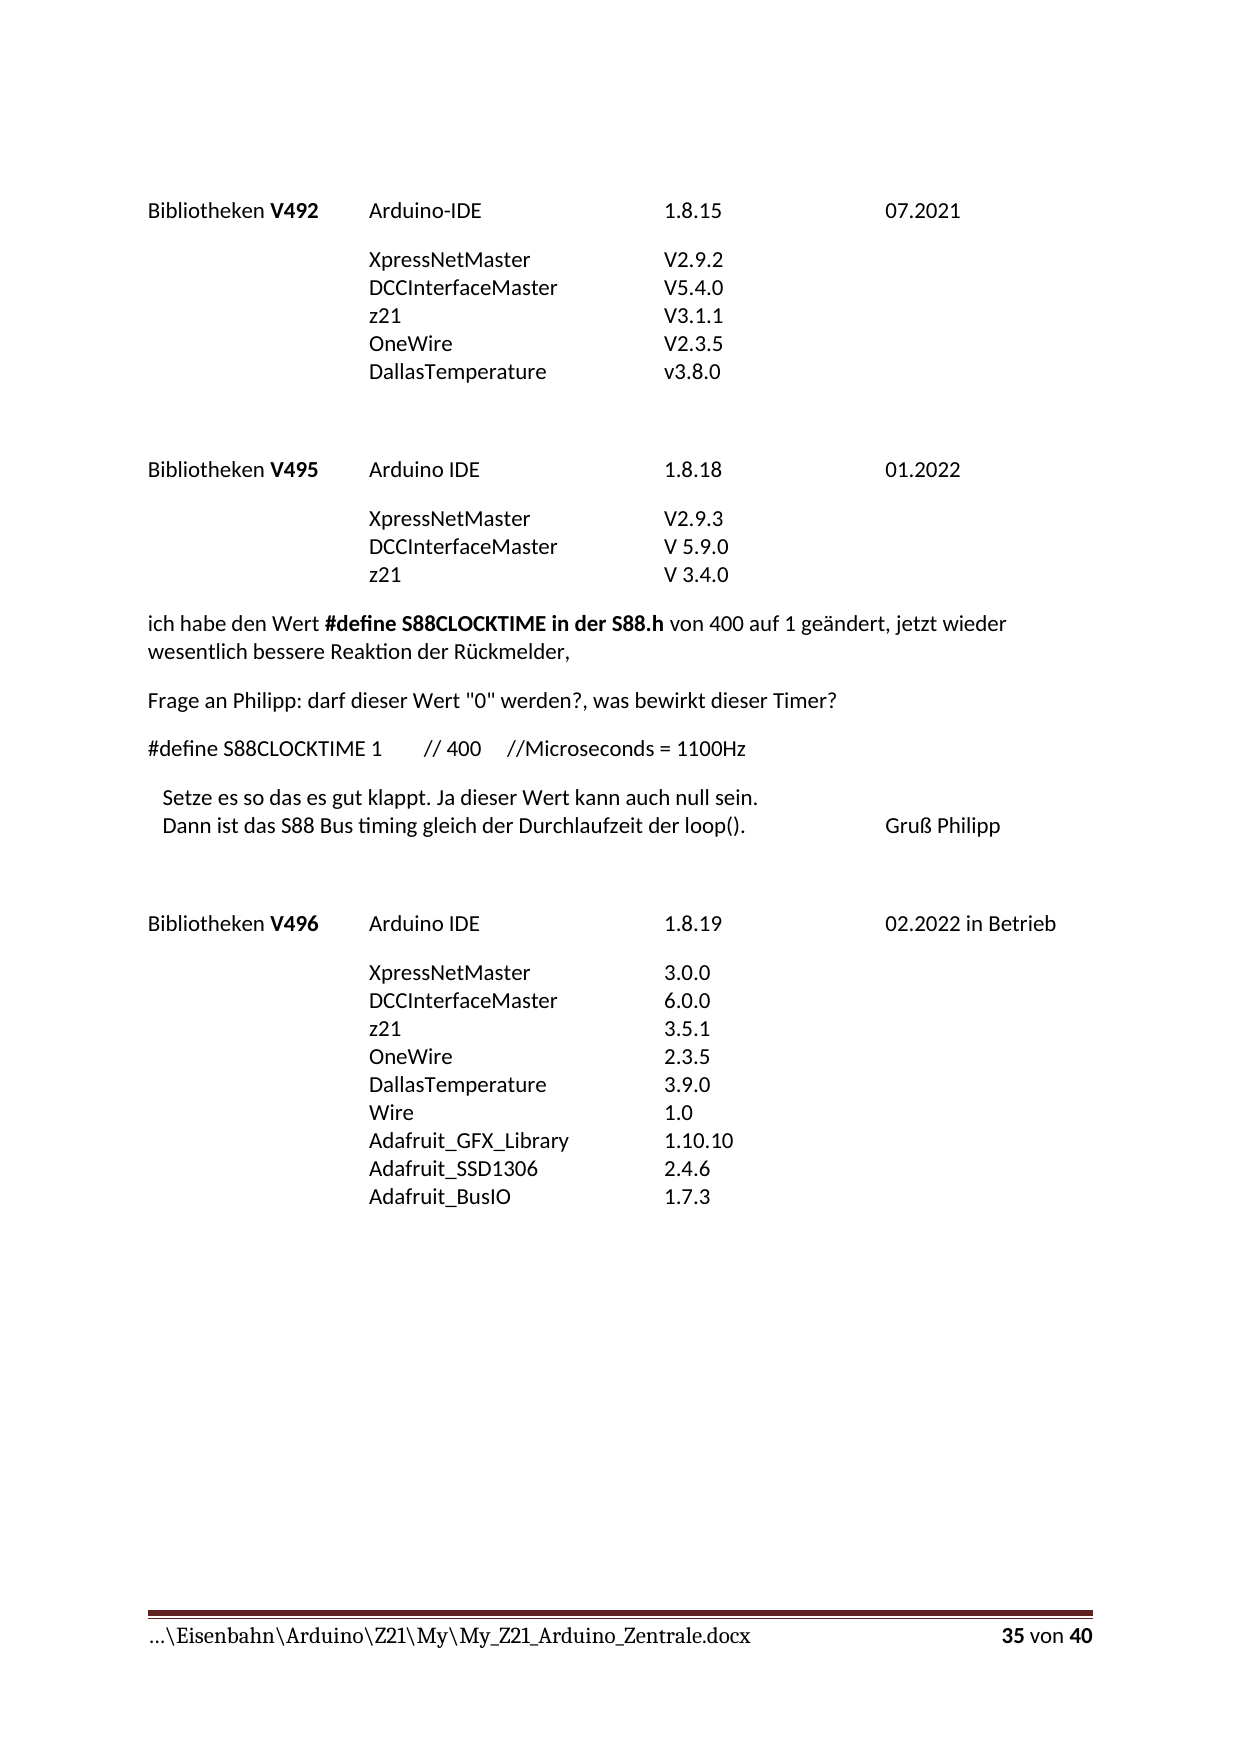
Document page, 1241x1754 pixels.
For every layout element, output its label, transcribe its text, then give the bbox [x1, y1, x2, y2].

text Bibliotheken V492 Arduino-IDE 1.8.15 07.2021 [148, 196, 1093, 224]
text Bibliotheken V495 Arduino IDE 1.8.18 01.2022 [148, 455, 1093, 483]
text XpressNetMaster 3.0.0 DCCInterfaceMaster 6.0.0 z21 3.5.1 OneWire 2.3.5 DallasTemperature 3.9.0 Wire 1.0 Adafruit_GFX_Library 1.10.10 Adafruit_SSD1306 2.4.6 Adafruit_BusIO 1.7.3 [369, 958, 1093, 1210]
text ich habe den Wert #define S88CLOCKTIME in der S88.h von 400 auf 1 geändert, jetzt wieder wesentlich bessere Reaktion der Rückmelder, [148, 609, 1093, 665]
text Setze es so das es gut klappt. Ja dieser Wert kann auch null sein. Dann ist das S88 Bus timing gleich der Durchlaufzeit der loop(). Gruß Philipp [162, 783, 1093, 839]
text XpressNetMaster V2.9.2 DCCInterfaceMaster V5.4.0 z21 V3.1.1 OneWire V2.3.5 DallasTemperature v3.8.0 [295, 245, 1093, 385]
text #define S88CLOCKTIME 1 // 400 //Microseconds = 1100Hz [148, 734, 1093, 763]
text Bibliotheken V496 Arduino IDE 1.8.19 02.2022 in Betrieb [148, 909, 1093, 937]
text Frage an Philipp: darf dieser Wert "0" werden?, was bewirkt dieser Timer? [148, 686, 1093, 714]
text XpressNetMaster V2.9.3 DCCInterfaceMaster V 5.9.0 z21 V 3.4.0 [369, 504, 1093, 588]
